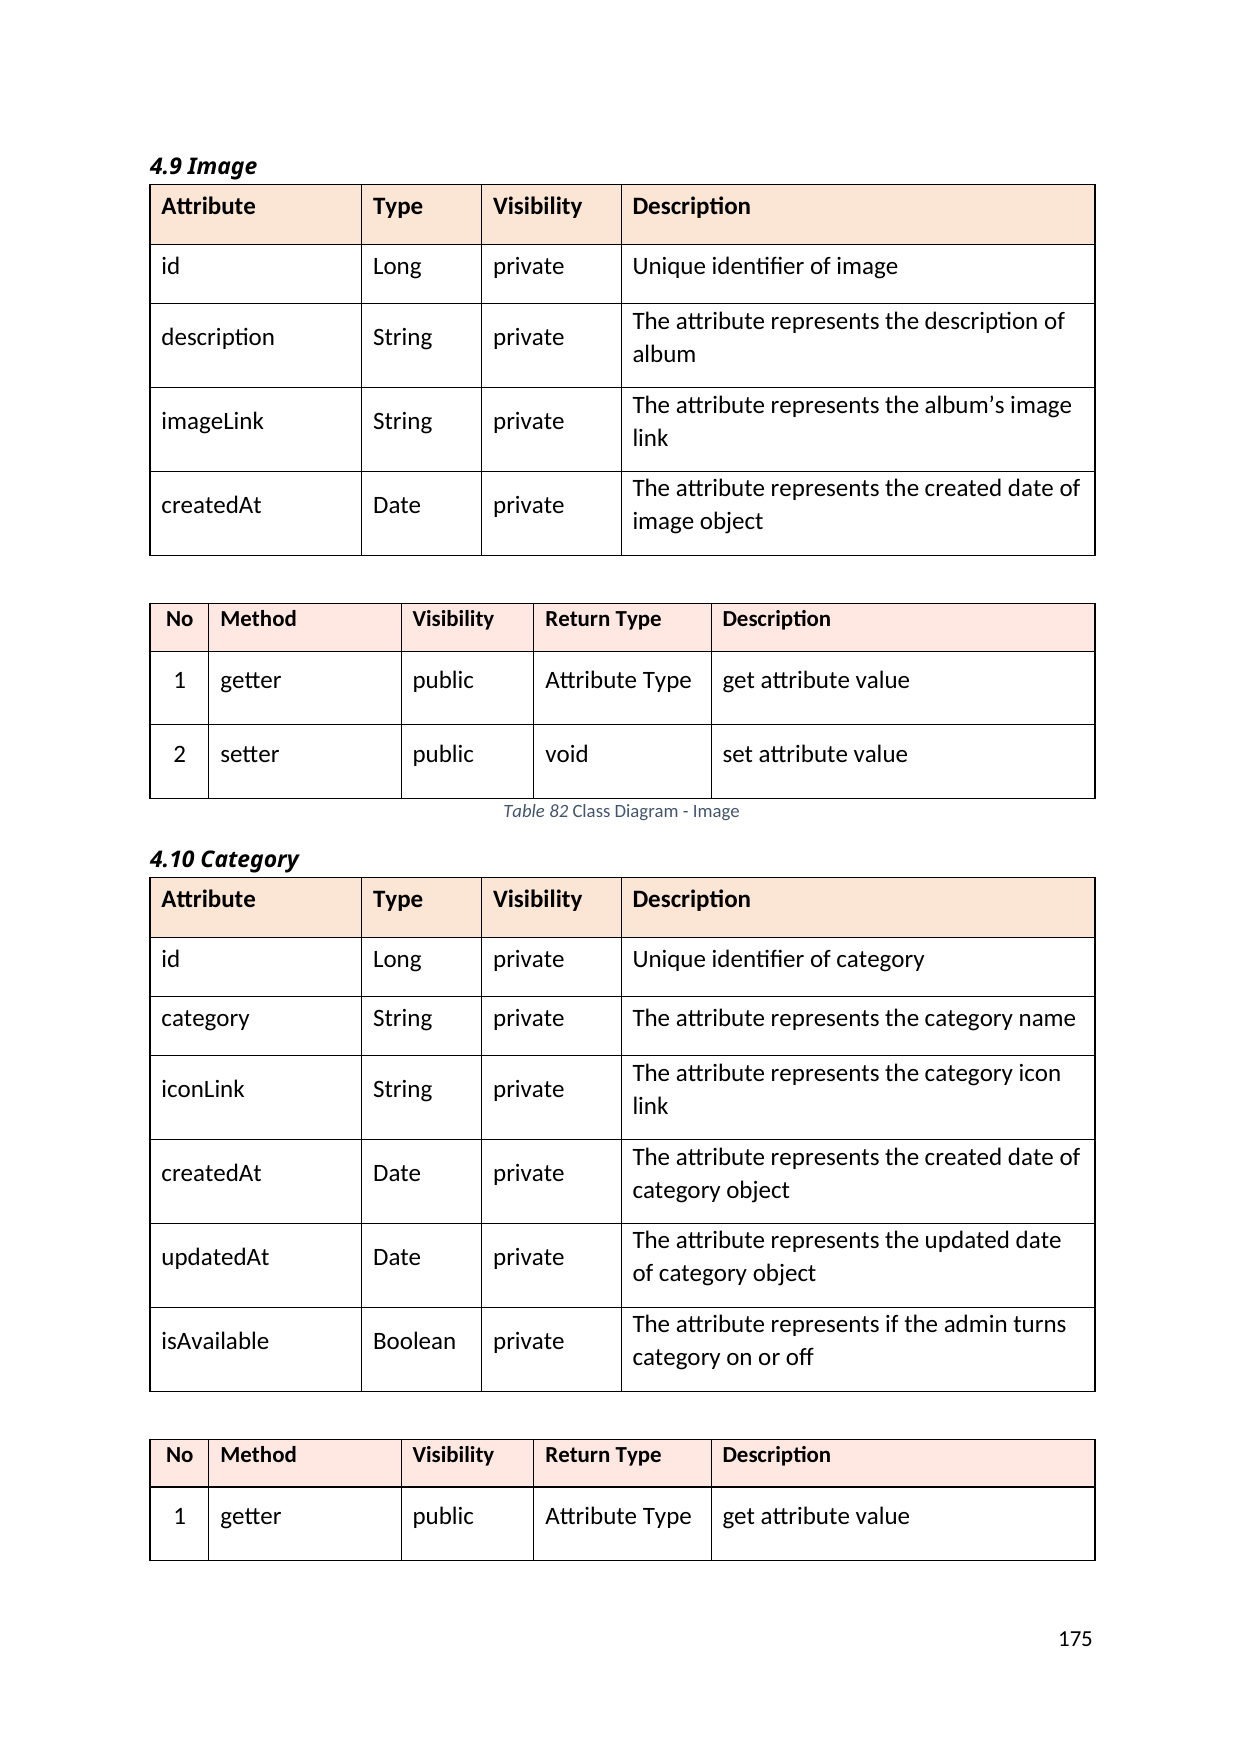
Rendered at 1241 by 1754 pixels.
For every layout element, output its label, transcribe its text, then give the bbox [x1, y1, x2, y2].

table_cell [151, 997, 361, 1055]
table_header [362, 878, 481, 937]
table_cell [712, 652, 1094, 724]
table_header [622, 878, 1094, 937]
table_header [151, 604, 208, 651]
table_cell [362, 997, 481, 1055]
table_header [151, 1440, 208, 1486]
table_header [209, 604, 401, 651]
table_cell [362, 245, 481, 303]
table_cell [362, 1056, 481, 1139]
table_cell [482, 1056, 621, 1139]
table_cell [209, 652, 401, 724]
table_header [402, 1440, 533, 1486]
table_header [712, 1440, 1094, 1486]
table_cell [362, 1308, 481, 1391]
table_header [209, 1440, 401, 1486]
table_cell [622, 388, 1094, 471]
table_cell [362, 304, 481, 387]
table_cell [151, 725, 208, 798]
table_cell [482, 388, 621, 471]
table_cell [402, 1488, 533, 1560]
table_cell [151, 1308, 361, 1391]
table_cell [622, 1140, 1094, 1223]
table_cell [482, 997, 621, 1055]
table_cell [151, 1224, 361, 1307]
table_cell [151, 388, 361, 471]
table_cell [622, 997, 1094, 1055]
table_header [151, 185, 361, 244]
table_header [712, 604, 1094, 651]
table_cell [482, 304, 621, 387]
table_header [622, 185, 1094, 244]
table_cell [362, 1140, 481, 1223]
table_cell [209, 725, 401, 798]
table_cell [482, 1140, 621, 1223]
subtitle 4.10 Category [150, 843, 1093, 874]
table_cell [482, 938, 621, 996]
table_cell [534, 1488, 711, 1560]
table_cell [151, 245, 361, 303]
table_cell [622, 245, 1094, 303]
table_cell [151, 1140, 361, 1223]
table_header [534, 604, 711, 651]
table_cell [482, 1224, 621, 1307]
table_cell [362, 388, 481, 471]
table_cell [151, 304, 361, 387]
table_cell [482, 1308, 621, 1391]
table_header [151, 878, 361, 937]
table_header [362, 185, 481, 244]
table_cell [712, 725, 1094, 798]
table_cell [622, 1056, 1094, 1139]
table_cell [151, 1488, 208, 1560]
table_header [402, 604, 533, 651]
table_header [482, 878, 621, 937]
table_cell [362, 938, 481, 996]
text Table 82 Class Diagram - Image [150, 799, 1093, 822]
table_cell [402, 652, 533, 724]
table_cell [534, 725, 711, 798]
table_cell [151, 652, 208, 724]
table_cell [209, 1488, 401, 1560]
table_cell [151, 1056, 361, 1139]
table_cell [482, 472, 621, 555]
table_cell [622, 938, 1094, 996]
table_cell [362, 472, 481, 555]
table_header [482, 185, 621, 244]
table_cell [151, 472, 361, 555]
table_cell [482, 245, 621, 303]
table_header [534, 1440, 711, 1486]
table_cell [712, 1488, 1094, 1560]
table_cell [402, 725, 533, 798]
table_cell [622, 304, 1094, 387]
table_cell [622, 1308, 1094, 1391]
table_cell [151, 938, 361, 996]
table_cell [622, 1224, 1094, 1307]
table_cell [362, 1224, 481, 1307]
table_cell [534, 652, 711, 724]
subtitle 4.9 Image [150, 150, 1093, 181]
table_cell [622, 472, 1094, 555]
